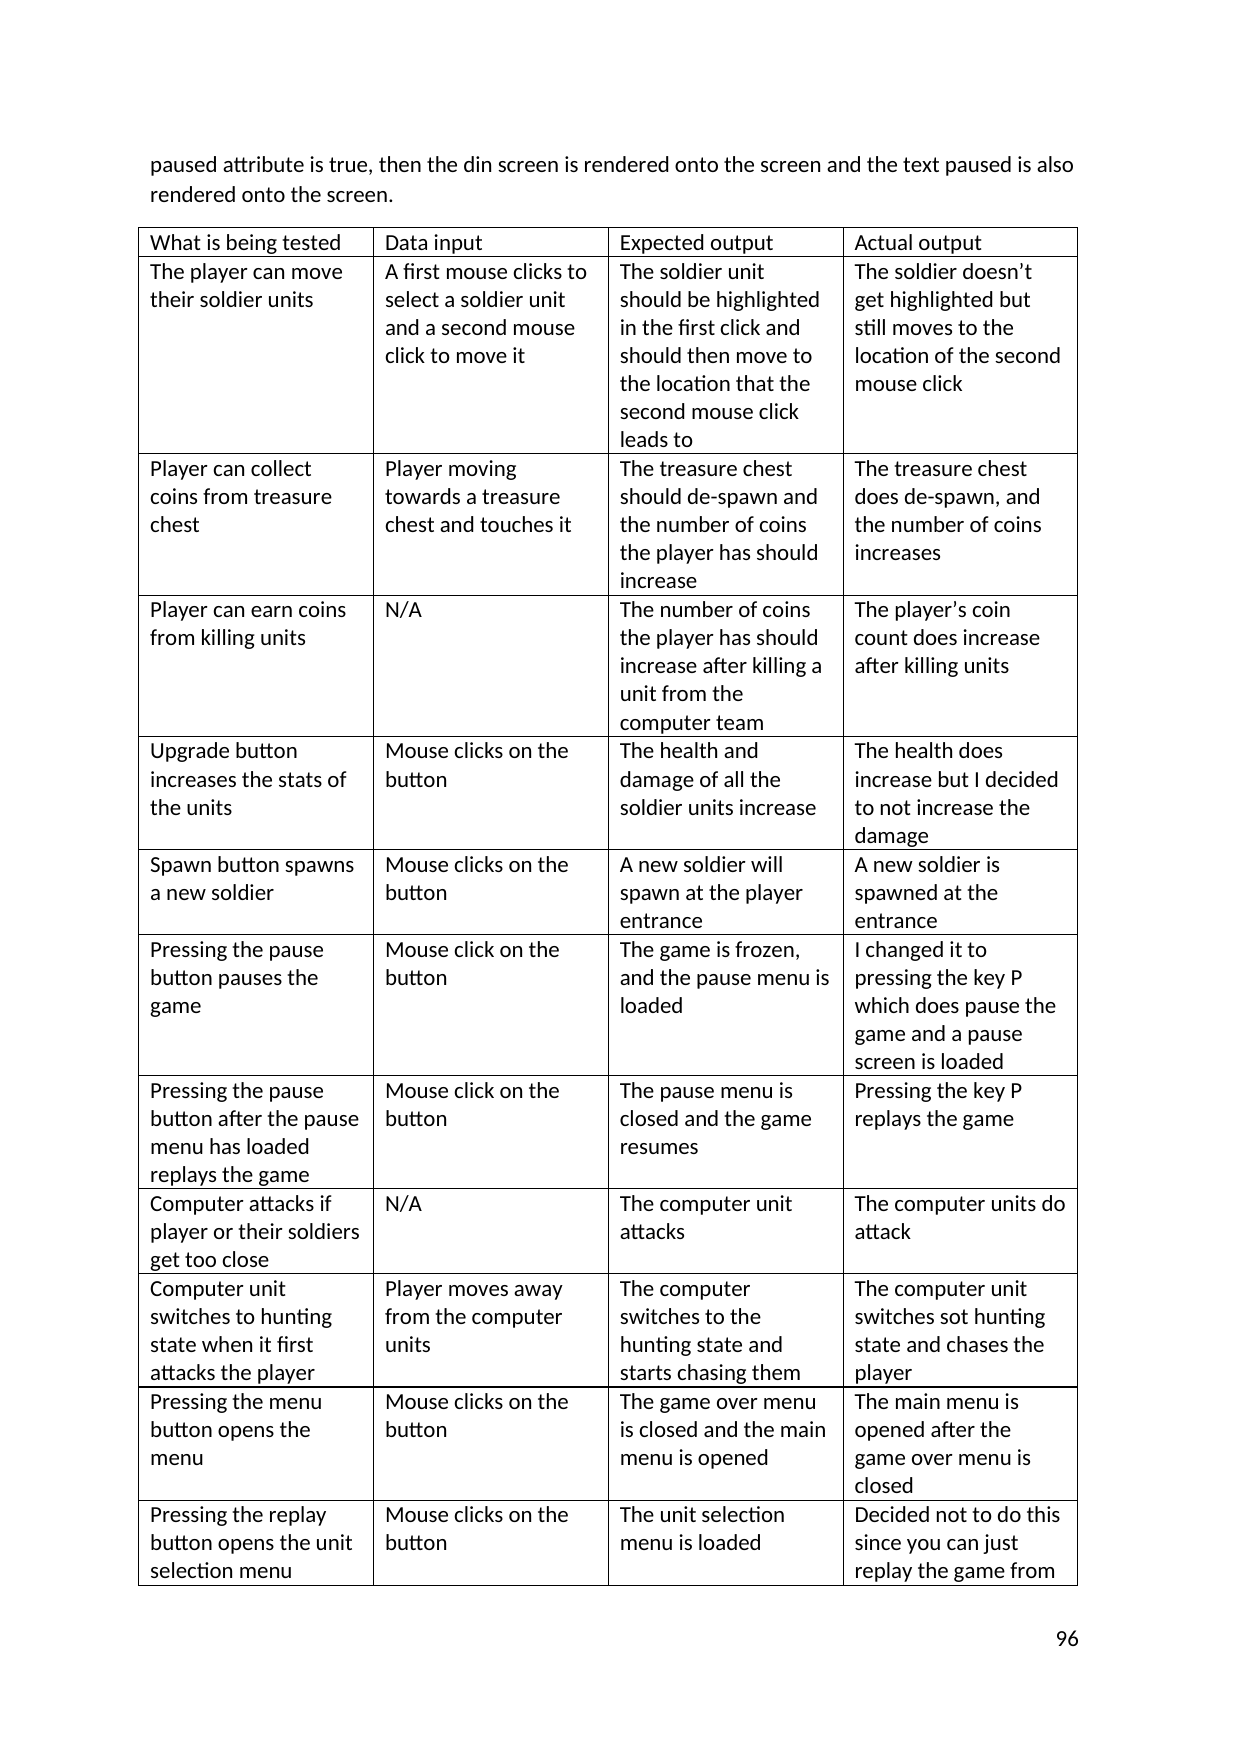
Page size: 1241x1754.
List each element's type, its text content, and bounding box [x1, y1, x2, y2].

table_cell N/A [374, 1189, 608, 1273]
table_cell The computer units do attack [844, 1189, 1077, 1273]
table_cell The number of coins the player has should increase after killing a unit from the computer team [609, 596, 843, 736]
table_cell Pressing the pause button pauses the game [139, 935, 373, 1075]
table_cell Pressing the key P replays the game [844, 1076, 1077, 1188]
table_cell The health and damage of all the soldier units increase [609, 737, 843, 849]
table_cell The computer unit attacks [609, 1189, 843, 1273]
table_cell The treasure chest should de-spawn and the number of coins the player has should increase [609, 454, 843, 594]
table_cell Mouse click on the button [374, 1076, 608, 1188]
table_header Data input [374, 228, 608, 256]
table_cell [374, 1501, 608, 1584]
table_cell Computer attacks if player or their soldiers get too close [139, 1189, 373, 1273]
table_cell Player can collect coins from treasure chest [139, 454, 373, 594]
table_cell A new soldier is spawned at the entrance [844, 850, 1077, 934]
table_header Actual output [844, 228, 1077, 256]
table_cell Player can earn coins from killing units [139, 596, 373, 736]
table_header Expected output [609, 228, 843, 256]
table_cell The game over menu is closed and the main menu is opened [609, 1388, 843, 1499]
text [150, 150, 1090, 208]
table_cell The pause menu is closed and the game resumes [609, 1076, 843, 1188]
table_cell Pressing the menu button opens the menu [139, 1388, 373, 1499]
table_cell Pressing the pause button after the pause menu has loaded replays the game [139, 1076, 373, 1188]
table_cell I changed it to pressing the key P which does pause the game and a pause screen is loaded [844, 935, 1077, 1075]
table_cell Player moves away from the computer units [374, 1274, 608, 1386]
table_cell The computer unit switches sot hunting state and chases the player [844, 1274, 1077, 1386]
table_cell The main menu is opened after the game over menu is closed [844, 1388, 1077, 1499]
table_cell The player can move their soldier units [139, 257, 373, 453]
table_cell The treasure chest does de-spawn, and the number of coins increases [844, 454, 1077, 594]
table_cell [139, 1501, 373, 1584]
table_cell The game is frozen, and the pause menu is loaded [609, 935, 843, 1075]
table_cell Upgrade button increases the stats of the units [139, 737, 373, 849]
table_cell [609, 1501, 843, 1584]
table_cell The computer switches to the hunting state and starts chasing them [609, 1274, 843, 1386]
table_cell Mouse clicks on the button [374, 850, 608, 934]
table_cell Mouse click on the button [374, 935, 608, 1075]
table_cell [844, 1501, 1077, 1584]
table_cell A new soldier will spawn at the player entrance [609, 850, 843, 934]
table_cell A first mouse clicks to select a soldier unit and a second mouse click to move it [374, 257, 608, 453]
table_cell The health does increase but I decided to not increase the damage [844, 737, 1077, 849]
table_cell Mouse clicks on the button [374, 737, 608, 849]
table_cell Computer unit switches to hunting state when it first attacks the player [139, 1274, 373, 1386]
table_cell Spawn button spawns a new soldier [139, 850, 373, 934]
table_cell Player moving towards a treasure chest and touches it [374, 454, 608, 594]
table_cell N/A [374, 596, 608, 736]
table_cell The soldier unit should be highlighted in the first click and should then move to the location that the second mouse click leads to [609, 257, 843, 453]
table_header What is being tested [139, 228, 373, 256]
table_cell The player’s coin count does increase after killing units [844, 596, 1077, 736]
table_cell The soldier doesn’t get highlighted but still moves to the location of the second mouse click [844, 257, 1077, 453]
table_cell Mouse clicks on the button [374, 1388, 608, 1499]
